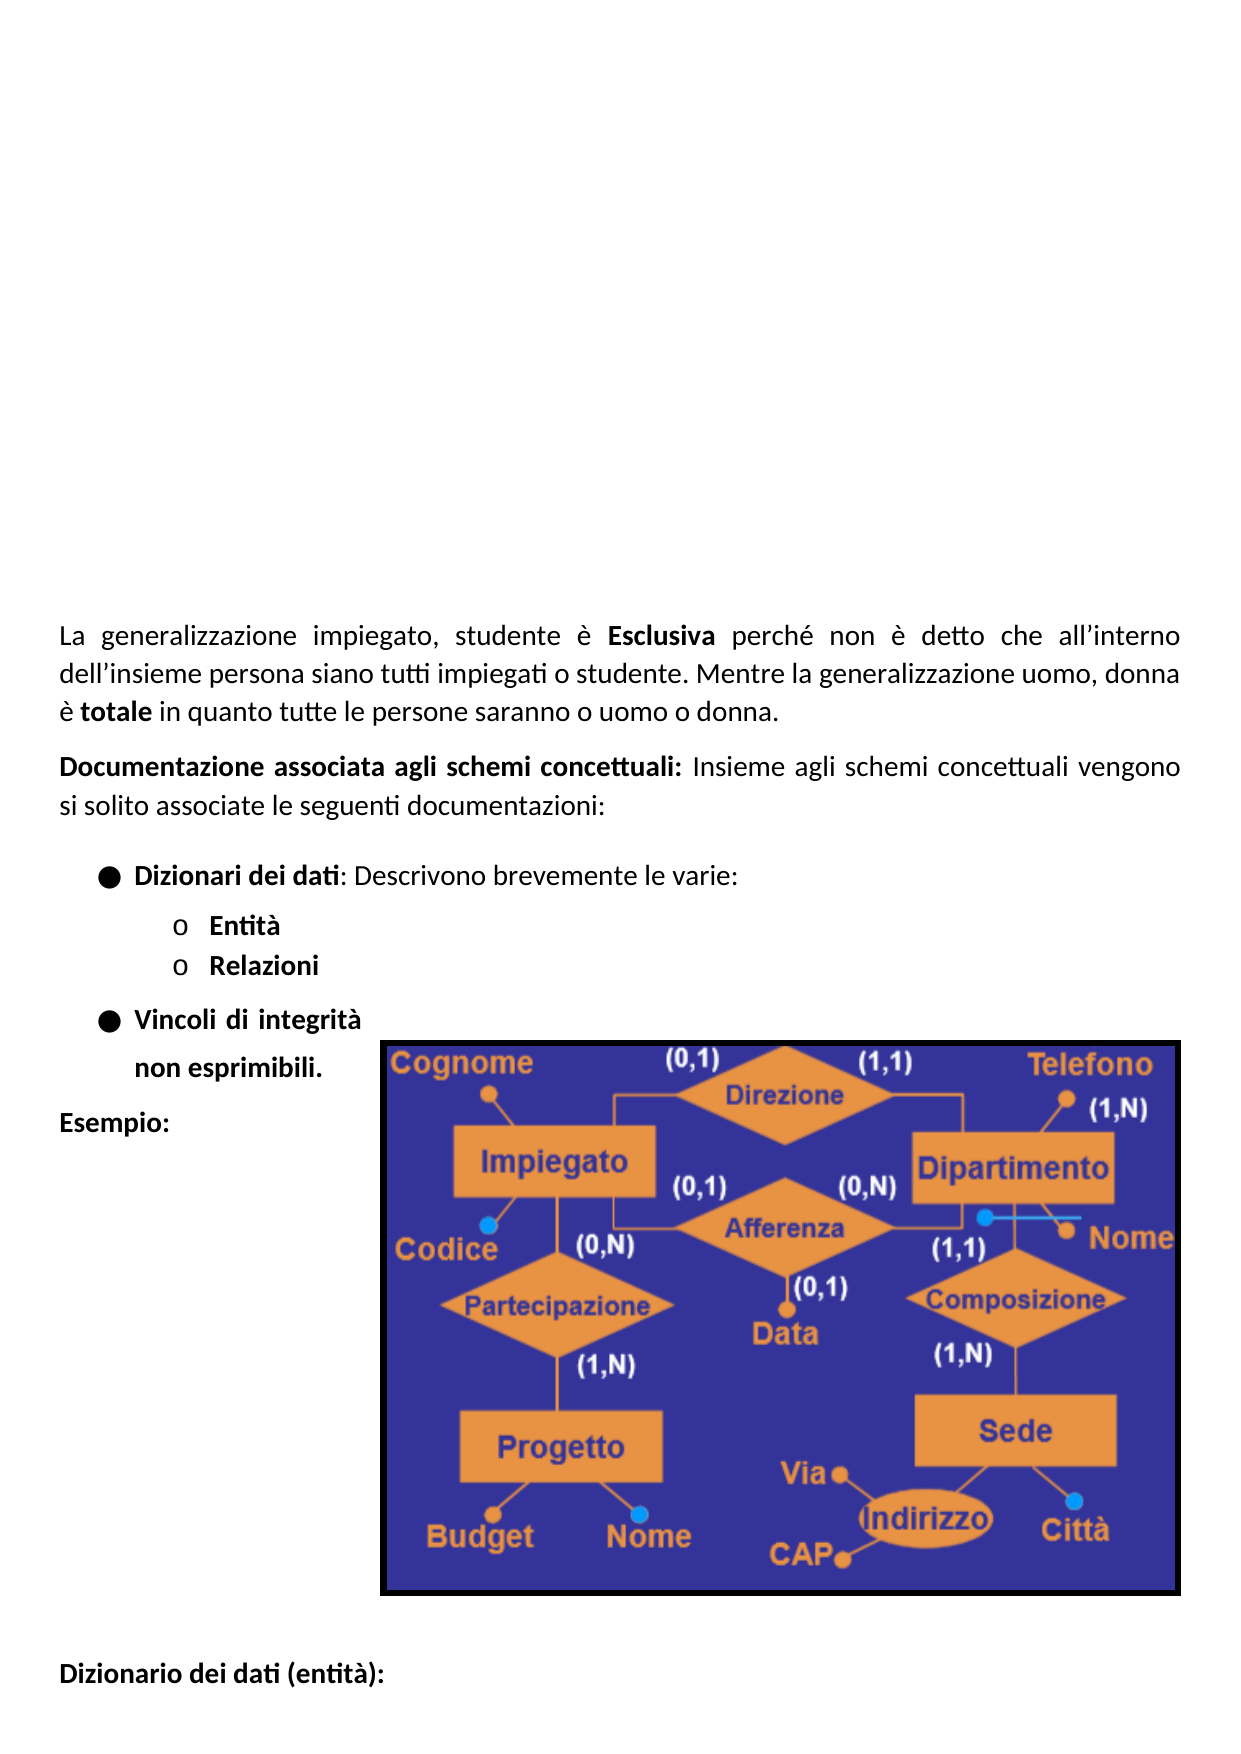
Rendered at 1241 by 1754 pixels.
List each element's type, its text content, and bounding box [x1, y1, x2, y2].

list Dizionari dei dati: Descrivono brevemente le varie: [97, 842, 1181, 902]
list Vincoli di integrità non esprimibili. [97, 987, 1181, 1085]
text Esempio: [59, 1104, 380, 1140]
list Entità [172, 907, 1181, 944]
list Relazioni [172, 947, 1181, 984]
text Documentazione associata agli schemi concettuali: Insieme agli schemi concettuali vengono si solito associate le seguenti documentazioni: [59, 748, 1181, 823]
text La generalizzazione impiegato, studente è Esclusiva perché non è detto che all’interno dell’insieme persona siano tutti impiegati o studente. Mentre la generalizzazione uomo, donna è totale in quanto tutte le persone saranno o uomo o donna. [59, 617, 1181, 729]
text Dizionario dei dati (entità): [59, 1655, 1181, 1691]
picture [387, 1046, 1175, 1590]
